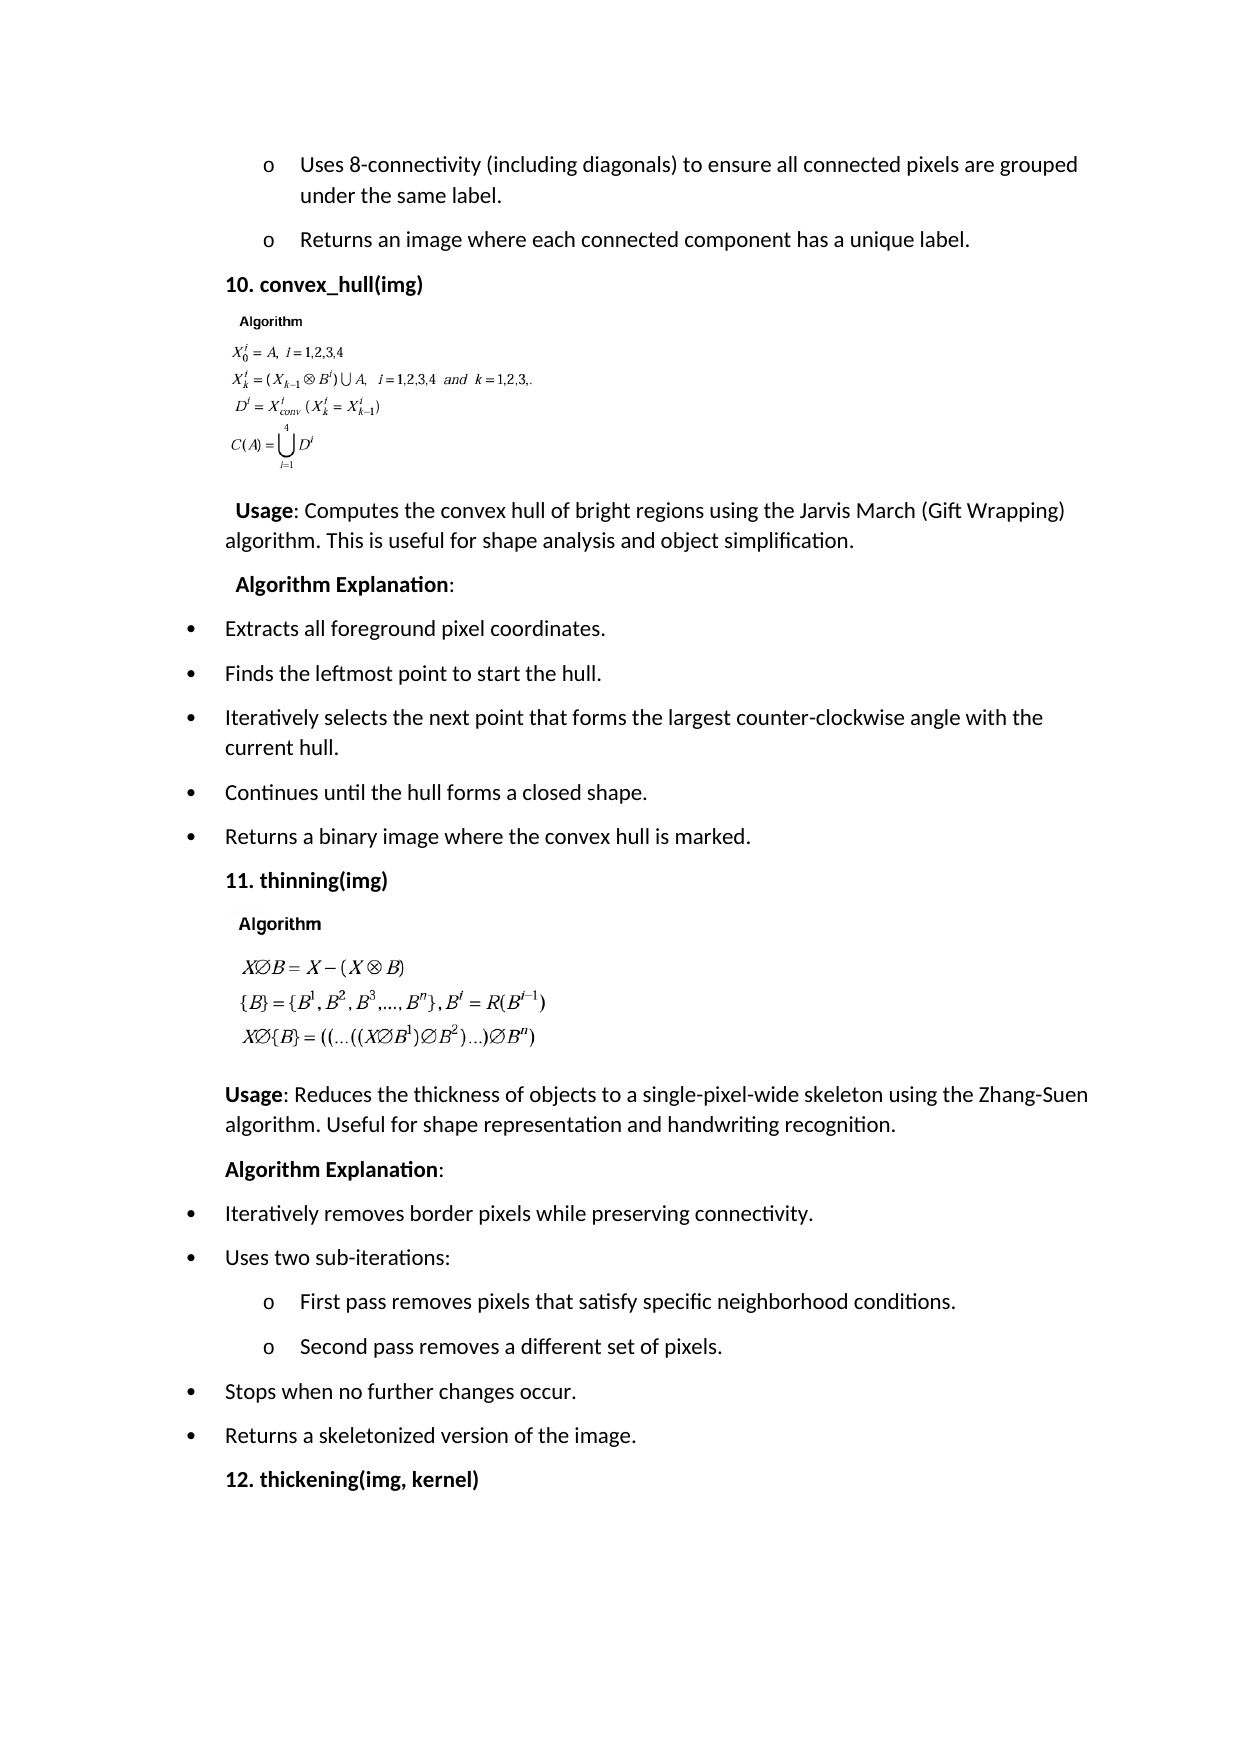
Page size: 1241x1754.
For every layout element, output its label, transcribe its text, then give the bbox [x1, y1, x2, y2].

list First pass removes pixels that satisfy specific neighborhood conditions. [262, 1287, 1090, 1316]
text 11. thinning(img) [225, 866, 1090, 894]
list Iteratively removes border pixels while preserving connectivity. [187, 1199, 1090, 1227]
list Finds the leftmost point to start the hull. [187, 659, 1090, 687]
picture [225, 910, 581, 1064]
text Usage: Computes the convex hull of bright regions using the Jarvis March (Gift Wrapping) algorithm. This is useful for shape analysis and object simplification. [225, 496, 1090, 554]
text Usage: Reduces the thickness of objects to a single-pixel-wide skeleton using the Zhang-Suen algorithm. Useful for shape representation and handwriting recognition. [225, 1080, 1090, 1138]
list Continues until the hull forms a closed shape. [187, 778, 1090, 806]
text Algorithm Explanation: [225, 570, 1090, 598]
list Returns a skeletonized version of the image. [187, 1421, 1090, 1449]
text 12. thickening(img, kernel) [225, 1466, 1090, 1494]
picture [225, 314, 533, 480]
list Returns a binary image where the convex hull is marked. [187, 822, 1090, 850]
list Iteratively selects the next point that forms the largest counter-clockwise angle with the current hull. [187, 703, 1090, 761]
list Uses 8-connectivity (including diagonals) to ensure all connected pixels are grouped under the same label. [262, 150, 1090, 209]
list Extracts all foreground pixel coordinates. [187, 614, 1090, 643]
list Second pass removes a different set of pixels. [262, 1332, 1090, 1361]
list Returns an image where each connected component has a unique label. [262, 225, 1090, 253]
list Uses two sub-iterations: [187, 1243, 1090, 1271]
text 10. convex_hull(img) [225, 270, 1090, 298]
list Stops when no further changes occur. [187, 1377, 1090, 1405]
text Algorithm Explanation: [225, 1155, 1090, 1183]
